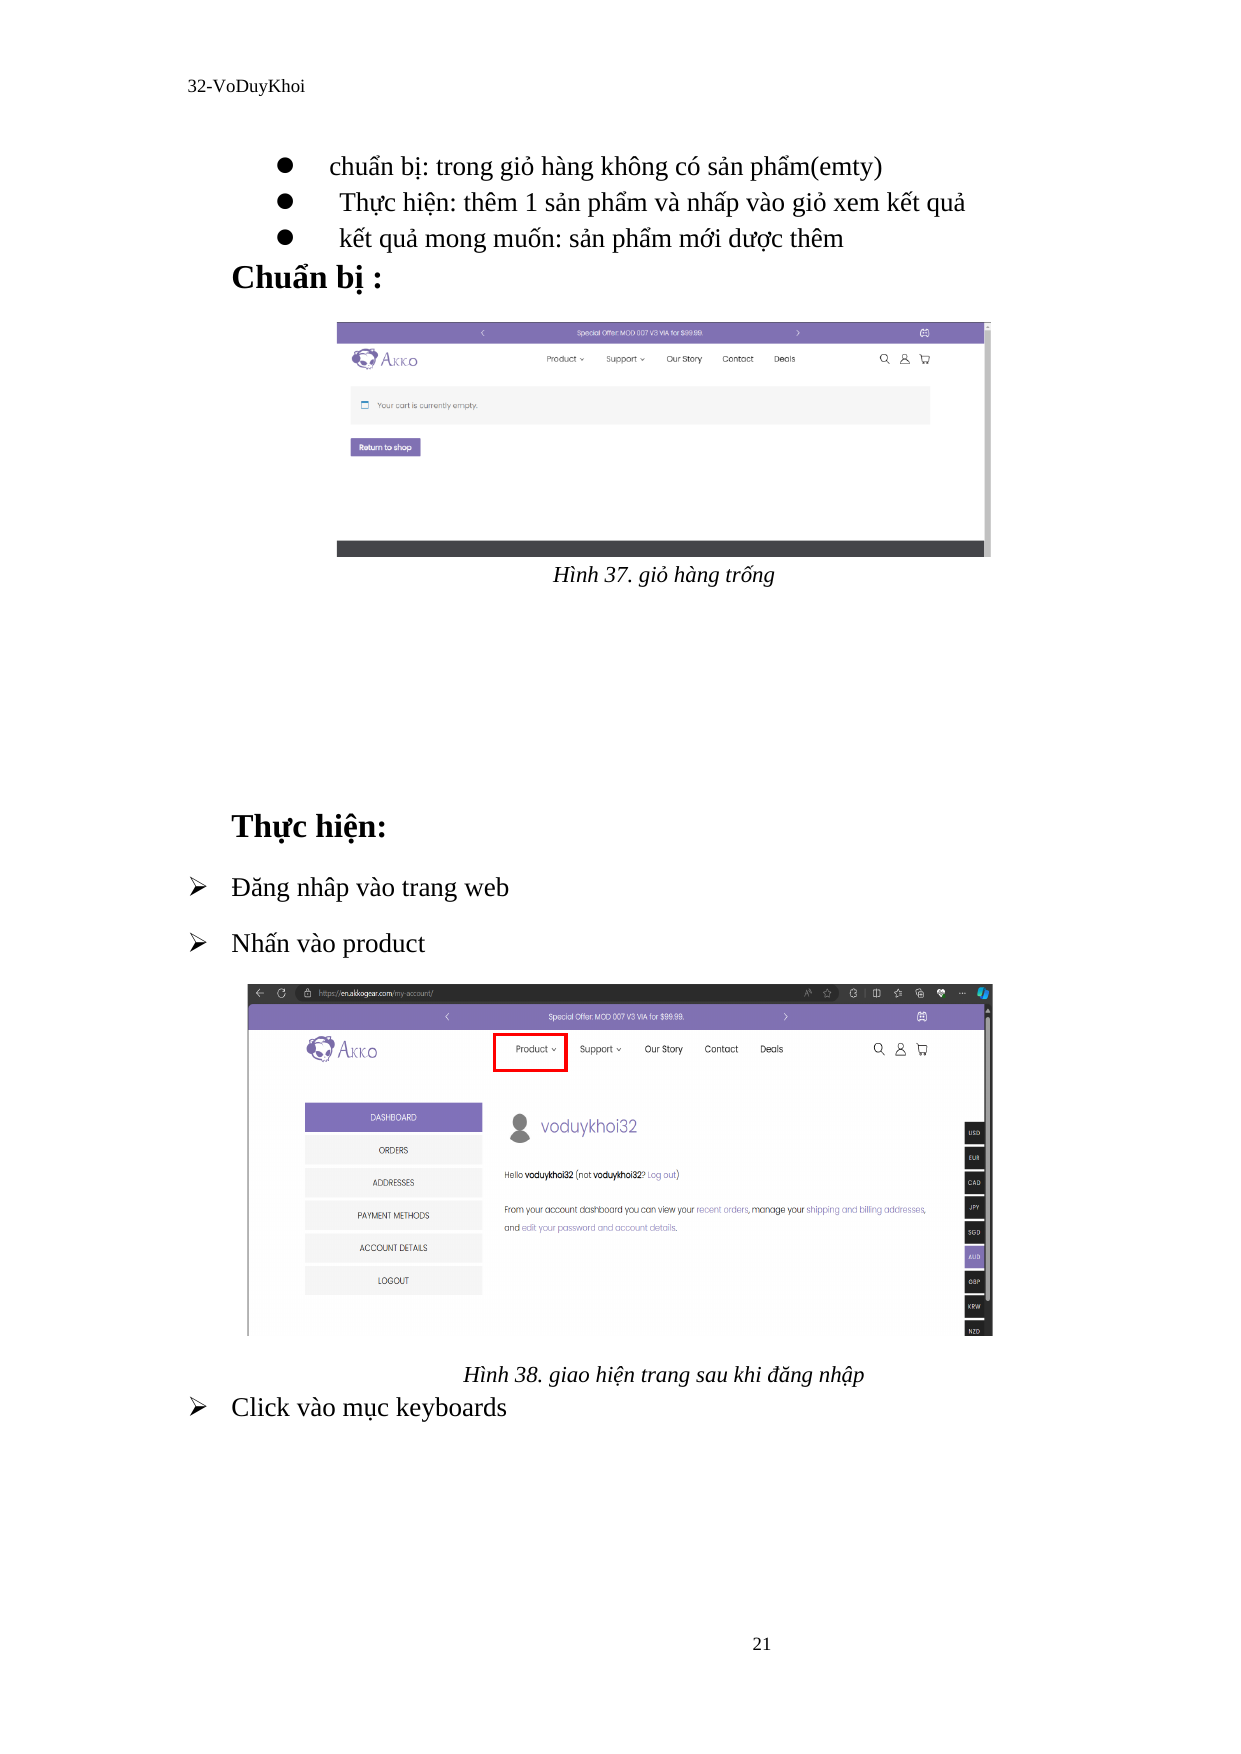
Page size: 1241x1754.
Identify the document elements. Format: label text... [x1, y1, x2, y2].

list Nhấn vào product [187, 928, 1053, 959]
list Click vào mục keyboards [187, 1391, 1053, 1423]
list Thực hiện: [231, 806, 1053, 844]
list Hình 38. giao hiện trang sau khi đăng nhập [275, 1361, 1053, 1388]
list Hình 37. giỏ hàng trống [275, 561, 1053, 588]
list kết quả mong muốn: sản phẩm mới dược thêm [275, 222, 1053, 253]
list Chuẩn bị : [231, 258, 1053, 296]
list chuẩn bị: trong giỏ hàng không có sản phẩm(emty) [275, 150, 1053, 181]
picture [336, 322, 991, 557]
list Thực hiện: thêm 1 sản phẩm và nhấp vào giỏ xem kết quả [275, 186, 1053, 217]
list Đăng nhâp vào trang web [187, 871, 1053, 902]
picture [247, 984, 993, 1336]
